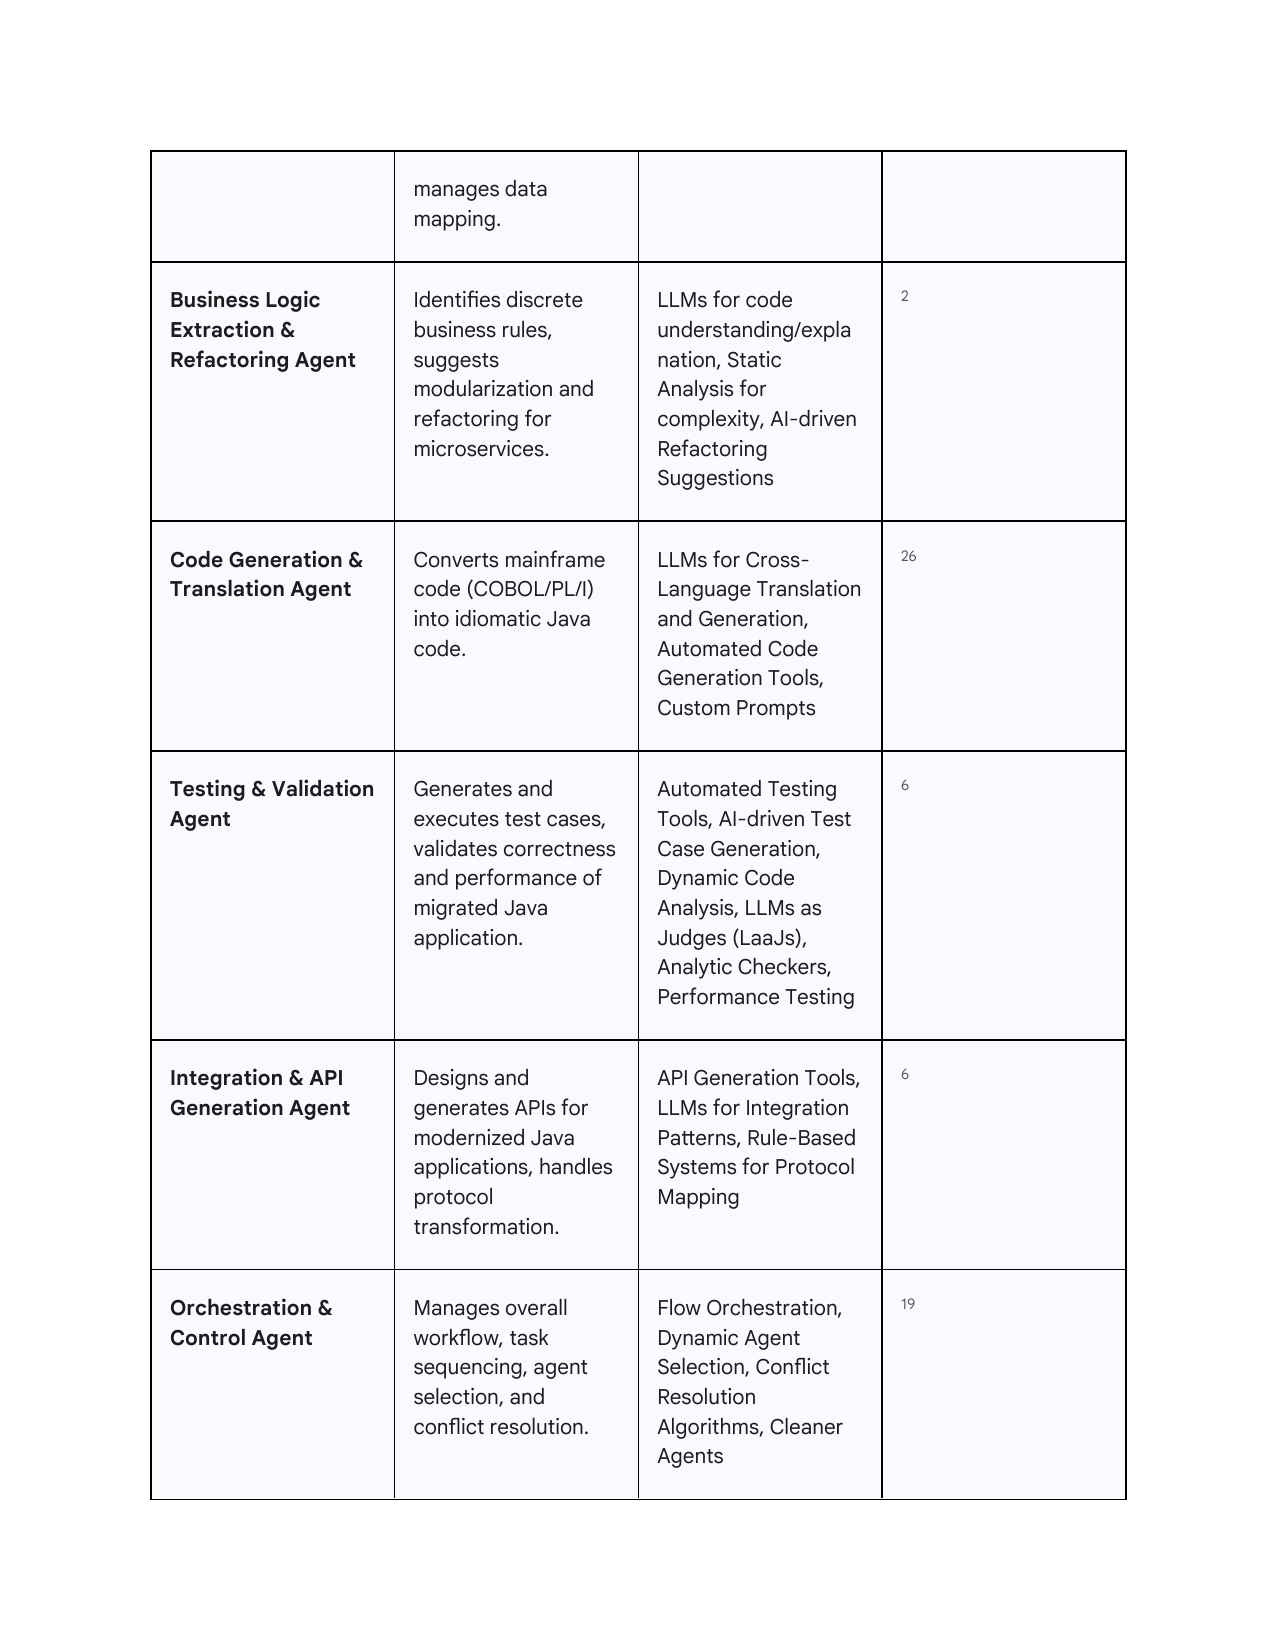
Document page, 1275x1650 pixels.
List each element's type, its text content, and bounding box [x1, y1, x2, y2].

table_cell Manages overall workflow, task sequencing, agent selection, and conflict resolution. [395, 1270, 638, 1498]
table_cell Orchestration & Control Agent [152, 1270, 394, 1498]
table_cell LLMs for code understanding/explanation, Static Analysis for complexity, AI-driven Refactoring Suggestions [639, 263, 881, 520]
table_cell API Generation Tools, LLMs for Integration Patterns, Rule-Based Systems for Protocol Mapping [639, 1041, 881, 1269]
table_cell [639, 152, 881, 261]
table_cell 6 [883, 1041, 1125, 1269]
table_cell Integration & API Generation Agent [152, 1041, 394, 1269]
table_cell Generates and executes test cases, validates correctness and performance of migrated Java application. [395, 752, 638, 1039]
table_cell Business Logic Extraction & Refactoring Agent [152, 263, 394, 520]
table_cell Converts mainframe code (COBOL/PL/I) into idiomatic Java code. [395, 522, 638, 750]
table_cell 2 [883, 152, 1125, 261]
table_cell Identifies discrete business rules, suggests modularization and refactoring for microservices. [395, 263, 638, 520]
table_cell 6 [883, 752, 1125, 1039]
table_cell Designs and generates APIs for modernized Java applications, handles protocol transformation. [395, 1041, 638, 1269]
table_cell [152, 152, 394, 261]
table_cell Code Generation & Translation Agent [152, 522, 394, 750]
table_cell Testing & Validation Agent [152, 752, 394, 1039]
table_cell Flow Orchestration, Dynamic Agent Selection, Conflict Resolution Algorithms, Cleaner Agents [639, 1270, 881, 1498]
table_cell Automated Testing Tools, AI-driven Test Case Generation, Dynamic Code Analysis, LLMs as Judges (LaaJs), Analytic Checkers, Performance Testing [639, 752, 881, 1039]
table_cell 2 [883, 263, 1125, 520]
table_cell 19 [883, 1270, 1125, 1498]
table_cell LLMs for Cross-Language Translation and Generation, Automated Code Generation Tools, Custom Prompts [639, 522, 881, 750]
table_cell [395, 152, 638, 261]
table_cell 26 [883, 522, 1125, 750]
